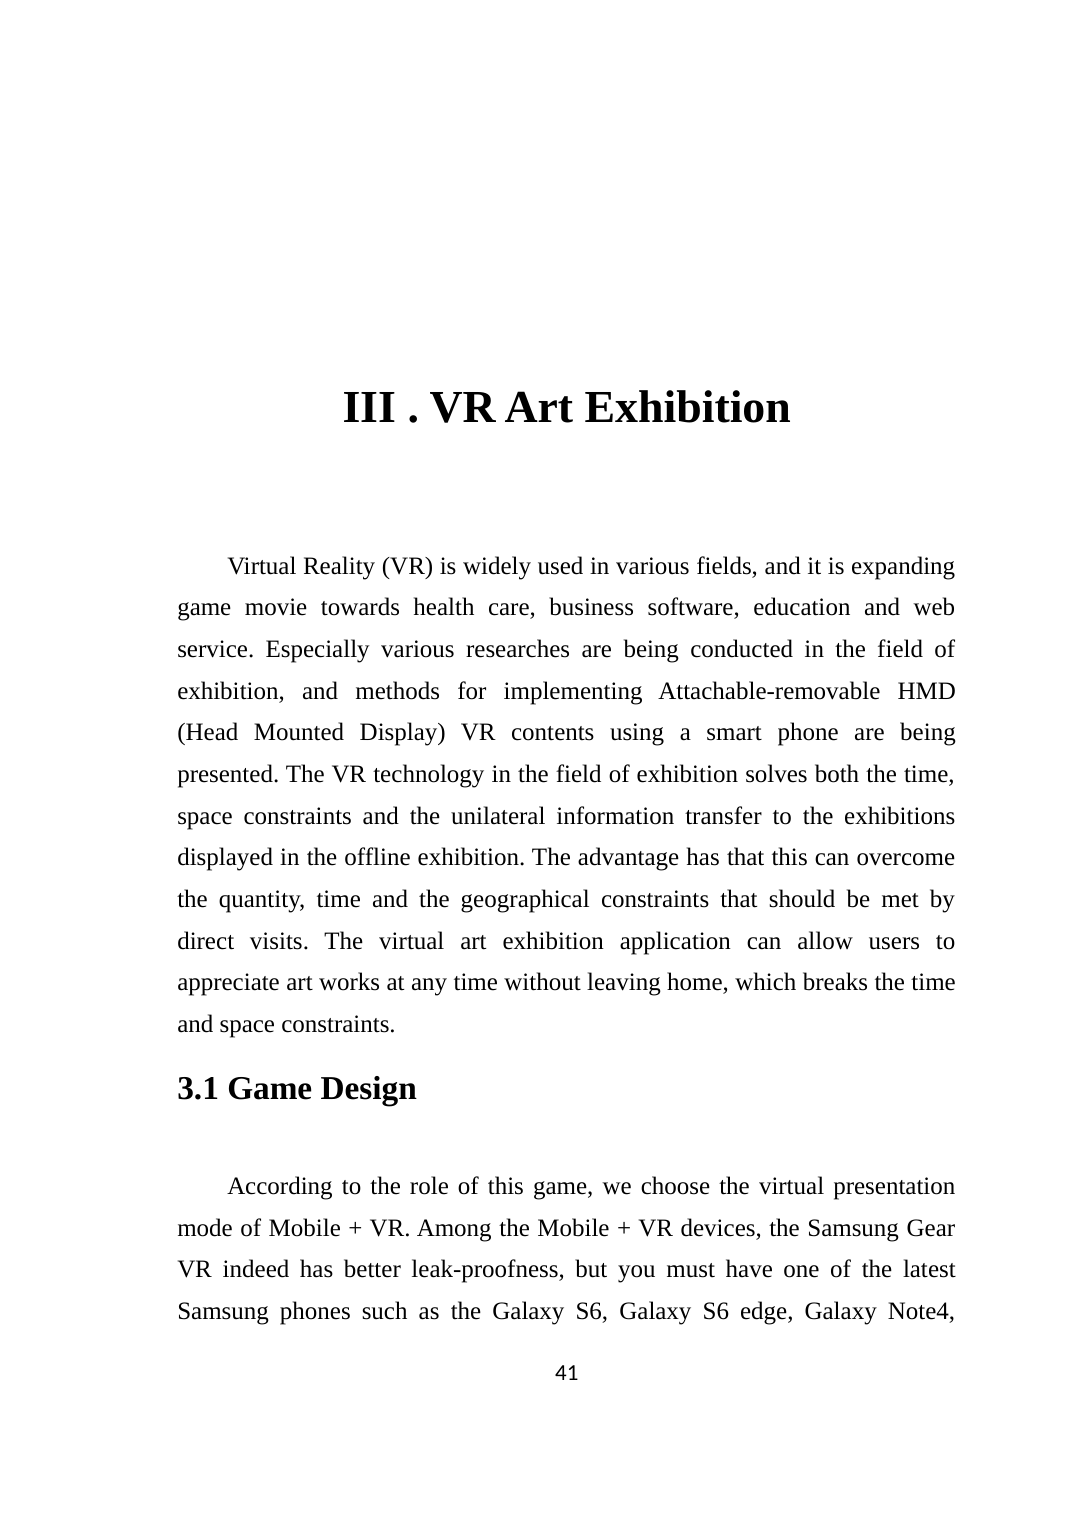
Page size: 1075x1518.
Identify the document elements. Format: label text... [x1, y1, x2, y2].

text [177, 1161, 956, 1328]
text Virtual Reality (VR) is widely used in various fields, and it is expanding game movie towards health care, business software, education and web service. Especially various researches are being conducted in the field of exhibition, and methods for implementing Attachable-removable HMD (Head Mounted Display) VR contents using a smart phone are being presented. The VR technology in the field of exhibition solves both the time, space constraints and the unilateral information transfer to the exhibitions displayed in the offline exhibition. The advantage has that this can overcome the quantity, time and the geographical constraints that should be met by direct visits. The virtual art exhibition application can allow users to appreciate art works at any time without leaving home, which breaks the time and space constraints. [177, 541, 956, 1041]
text . VR Art Exhibition [177, 379, 956, 432]
text 3.1 Game Design [177, 1068, 956, 1106]
